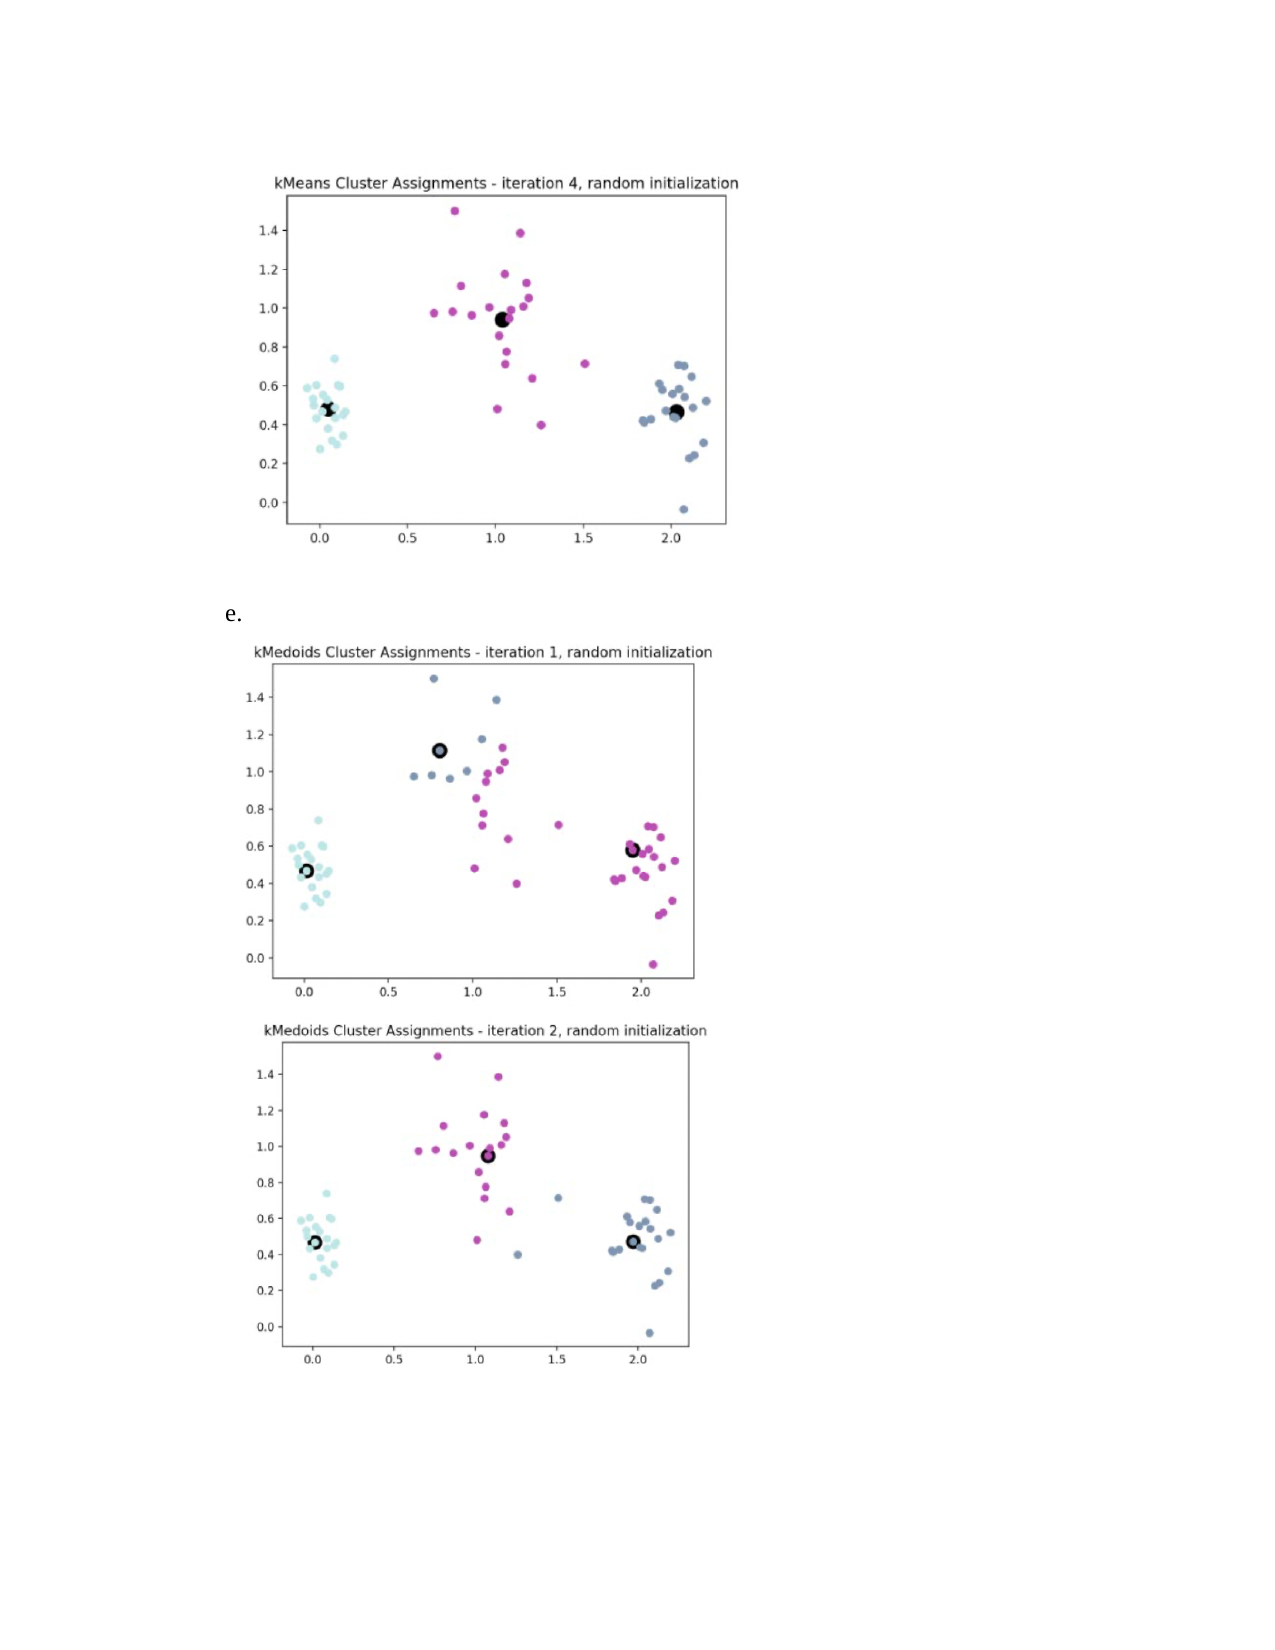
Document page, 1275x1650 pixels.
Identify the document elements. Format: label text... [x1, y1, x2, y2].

picture [225, 150, 759, 561]
picture [225, 630, 727, 1007]
picture [225, 1010, 728, 1387]
